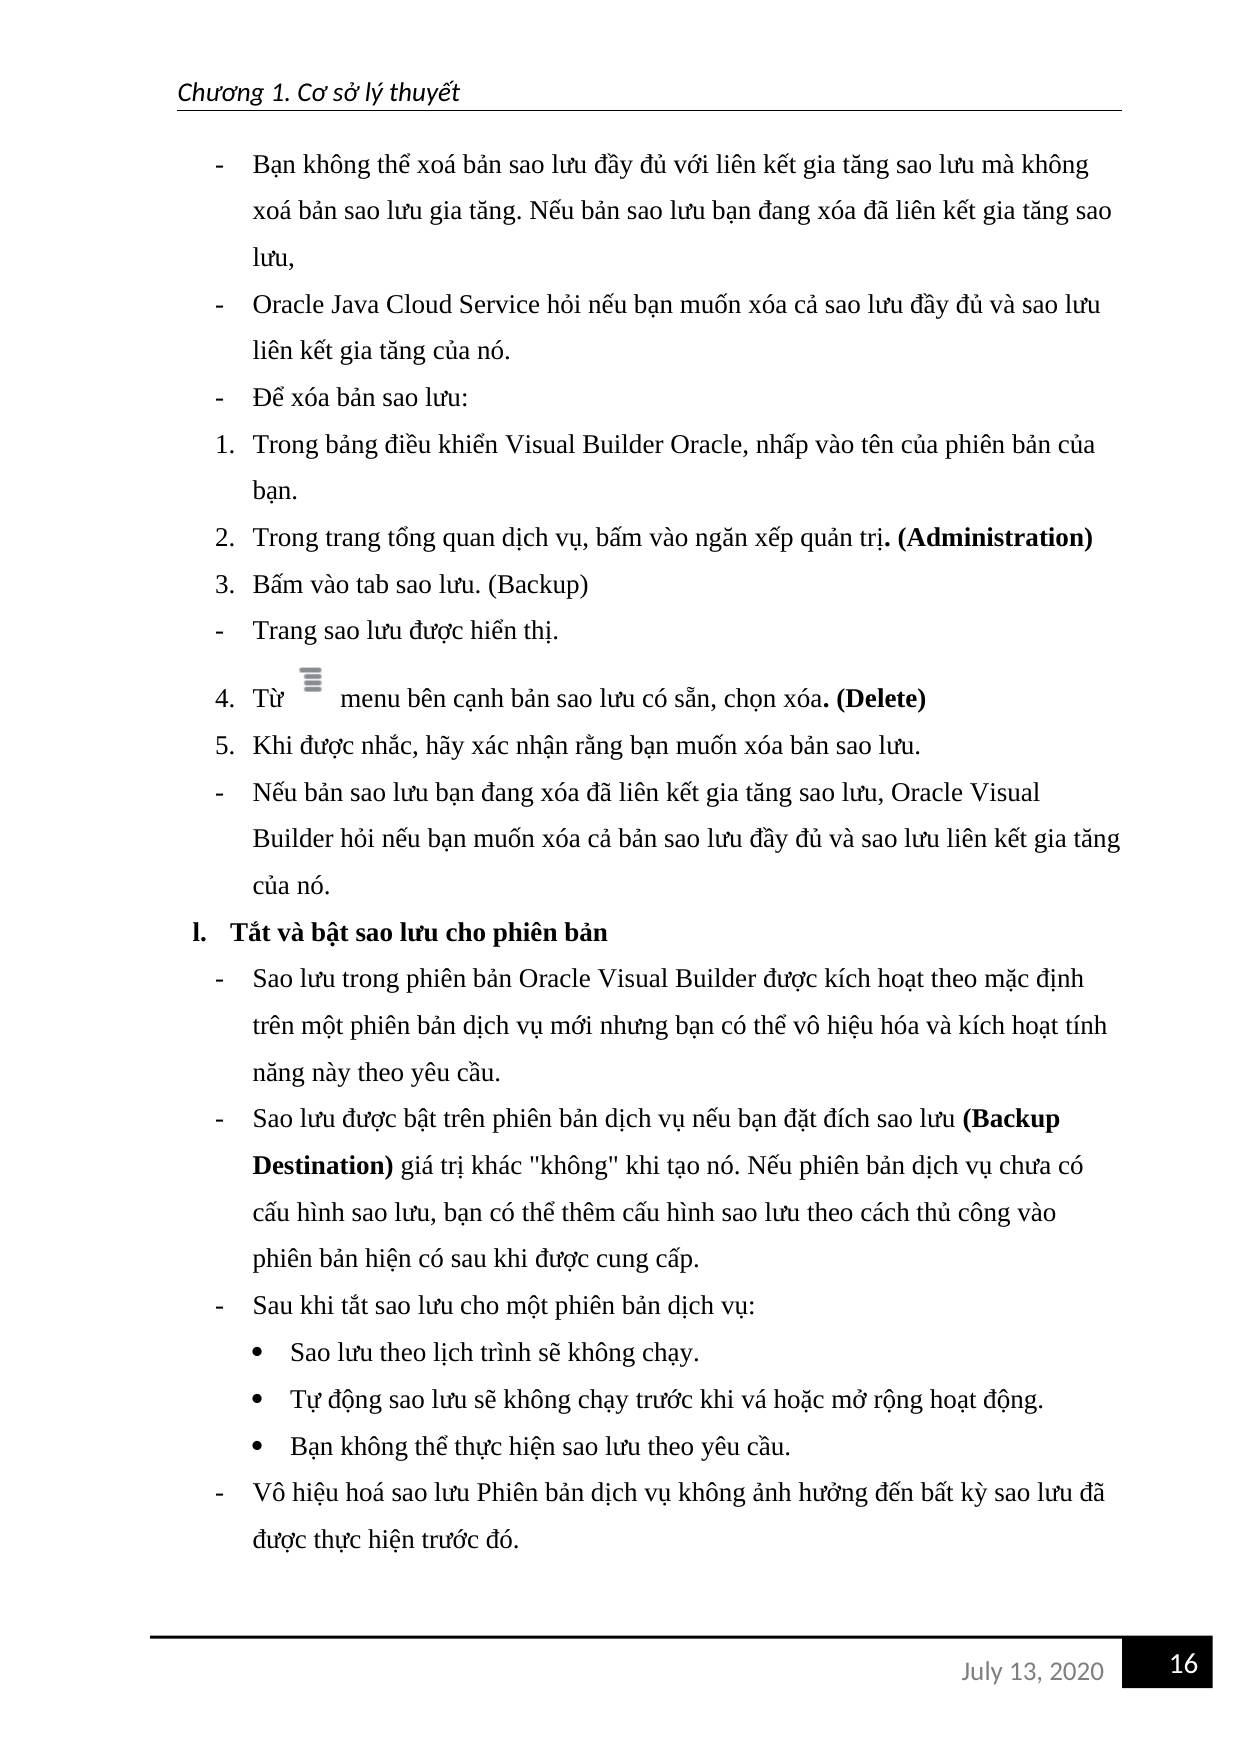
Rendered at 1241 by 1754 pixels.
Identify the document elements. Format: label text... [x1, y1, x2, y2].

list Oracle Java Cloud Service hỏi nếu bạn muốn xóa cả sao lưu đầy đủ và sao lưu liên kết gia tăng của nó. [215, 288, 1122, 366]
list Bạn không thể xoá bản sao lưu đầy đủ với liên kết gia tăng sao lưu mà không xoá bản sao lưu gia tăng. Nếu bản sao lưu bạn đang xóa đã liên kết gia tăng sao lưu, [215, 148, 1122, 272]
list Bấm vào tab sao lưu. (Backup) [215, 568, 1122, 599]
list Sao lưu trong phiên bản Oracle Visual Builder được kích hoạt theo mặc định trên một phiên bản dịch vụ mới nhưng bạn có thể vô hiệu hóa và kích hoạt tính năng này theo yêu cầu. [215, 963, 1122, 1087]
list Tắt và bật sao lưu cho phiên bản [192, 916, 1122, 947]
list Sau khi tắt sao lưu cho một phiên bản dịch vụ: [215, 1289, 1122, 1320]
list Trang sao lưu được hiển thị. [215, 614, 1122, 646]
list Sao lưu theo lịch trình sẽ không chạy. [252, 1336, 1122, 1367]
list Trong trang tổng quan dịch vụ, bấm vào ngăn xếp quản trị. (Administration) [215, 521, 1122, 552]
list Từ menu bên cạnh bản sao lưu có sẵn, chọn xóa. (Delete) [215, 661, 1122, 714]
list Tự động sao lưu sẽ không chạy trước khi vá hoặc mở rộng hoạt động. [252, 1383, 1122, 1414]
list Nếu bản sao lưu bạn đang xóa đã liên kết gia tăng sao lưu, Oracle Visual Builder hỏi nếu bạn muốn xóa cả bản sao lưu đầy đủ và sao lưu liên kết gia tăng của nó. [215, 776, 1122, 900]
list Trong bảng điều khiển Visual Builder Oracle, nhấp vào tên của phiên bản của bạn. [215, 428, 1122, 506]
list Để xóa bản sao lưu: [215, 381, 1122, 412]
list Bạn không thể thực hiện sao lưu theo yêu cầu. [252, 1430, 1122, 1461]
picture [290, 661, 341, 708]
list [215, 1477, 1122, 1554]
list Khi được nhắc, hãy xác nhận rằng bạn muốn xóa bản sao lưu. [215, 729, 1122, 760]
list Sao lưu được bật trên phiên bản dịch vụ nếu bạn đặt đích sao lưu (Backup Destination) giá trị khác "không" khi tạo nó. Nếu phiên bản dịch vụ chưa có cấu hình sao lưu, bạn có thể thêm cấu hình sao lưu theo cách thủ công vào phiên bản hiện có sau khi được cung cấp. [215, 1103, 1122, 1274]
